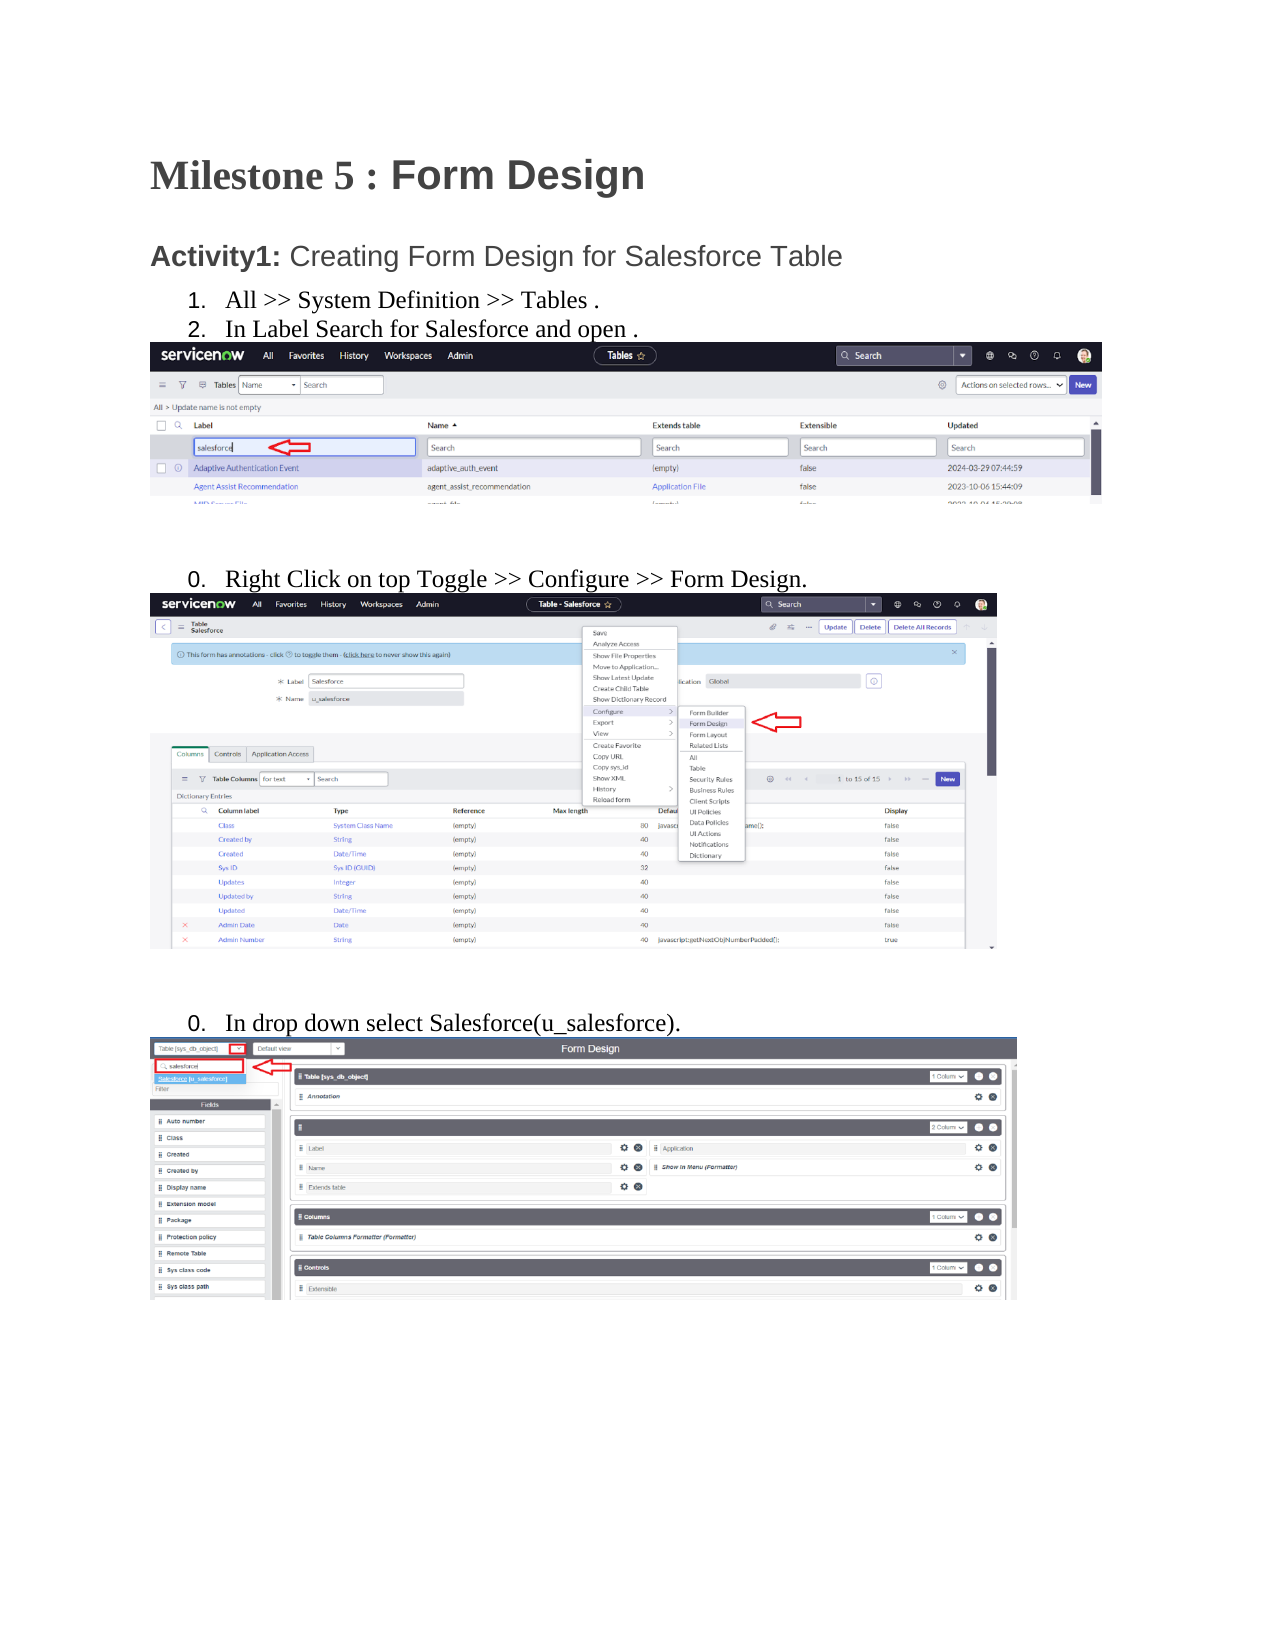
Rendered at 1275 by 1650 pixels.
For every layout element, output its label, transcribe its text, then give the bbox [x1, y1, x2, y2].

picture [150, 342, 1102, 504]
list All >> System Definition >> Tables . [187, 285, 1028, 314]
picture [150, 593, 997, 949]
list In Label Search for Salesforce and open . [187, 314, 1028, 342]
subtitle Milestone 5 : Form Design [150, 150, 1125, 198]
picture [150, 1037, 1017, 1300]
subtitle Activity1: Creating Form Design for Salesforce Table [150, 238, 1125, 272]
list In drop down select Salesforce(u_salesforce). [187, 1008, 1028, 1037]
list Right Click on top Toggle >> Configure >> Form Design. [187, 564, 1028, 593]
